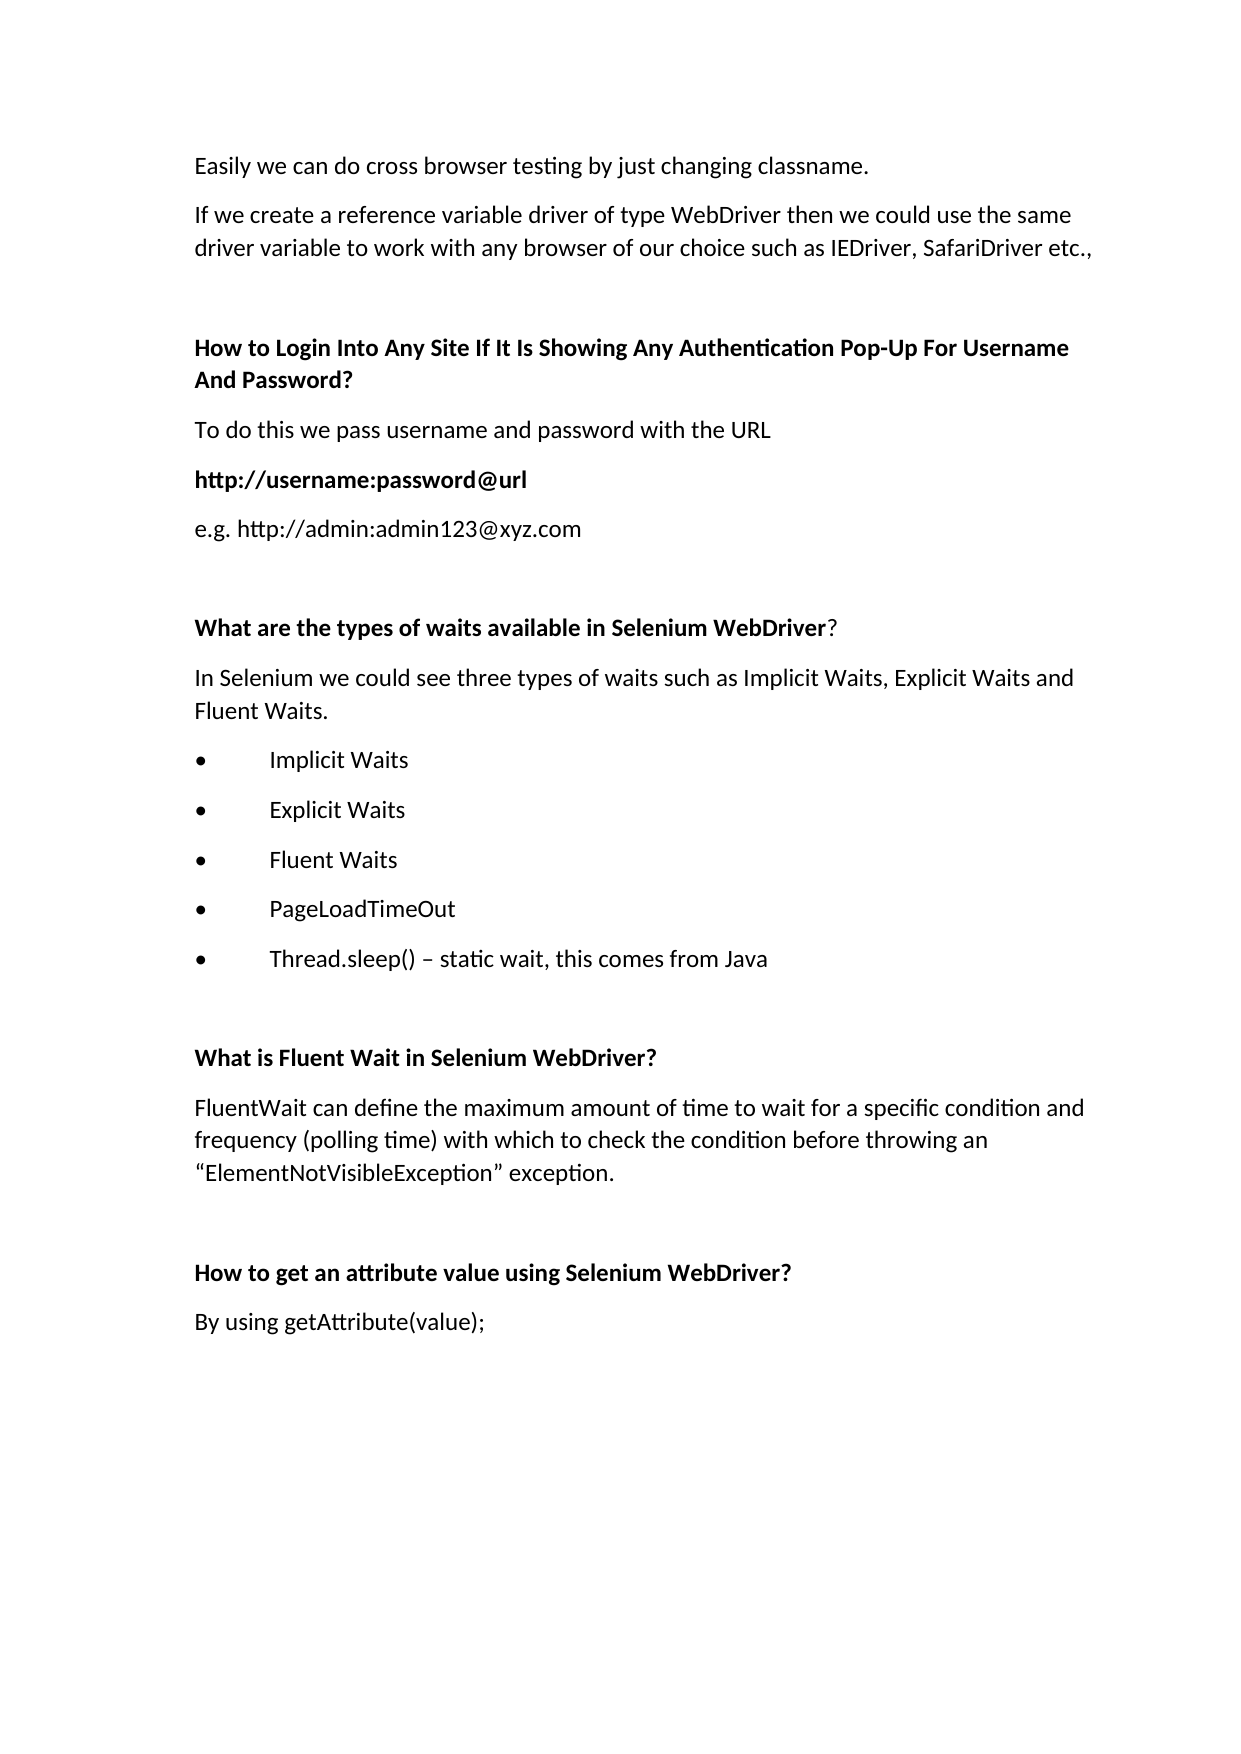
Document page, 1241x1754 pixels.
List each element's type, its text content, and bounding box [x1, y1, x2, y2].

text Easily we can do cross browser testing by just changing classname. [194, 150, 1094, 181]
text What is Fluent Wait in Selenium WebDriver? [194, 1042, 1094, 1073]
text • PageLoadTimeOut [194, 893, 1094, 924]
text http://username:password@url [194, 464, 1094, 494]
text • Fluent Waits [194, 844, 1094, 874]
text • Explicit Waits [194, 794, 1094, 825]
text • Implicit Waits [194, 744, 1094, 775]
text How to Login Into Any Site If It Is Showing Any Authentication Pop-Up For Username And Password? [194, 332, 1094, 395]
text To do this we pass username and password with the URL [194, 414, 1094, 445]
text By using getAttribute(value); [194, 1306, 1094, 1337]
text How to get an attribute value using Selenium WebDriver? [194, 1257, 1094, 1287]
text FluentWait can define the maximum amount of time to wait for a specific condition and frequency (polling time) with which to check the condition before throwing an “ElementNotVisibleException” exception. [194, 1092, 1094, 1188]
text e.g. http://admin:admin123@xyz.com [194, 513, 1094, 544]
text If we create a reference variable driver of type WebDriver then we could use the same driver variable to work with any browser of our choice such as IEDriver, SafariDriver etc., [194, 199, 1094, 263]
text • Thread.sleep() – static wait, this comes from Java [194, 943, 1094, 973]
text What are the types of waits available in Selenium WebDriver? [194, 612, 1094, 643]
text In Selenium we could see three types of waits such as Implicit Waits, Explicit Waits and Fluent Waits. [194, 662, 1094, 726]
